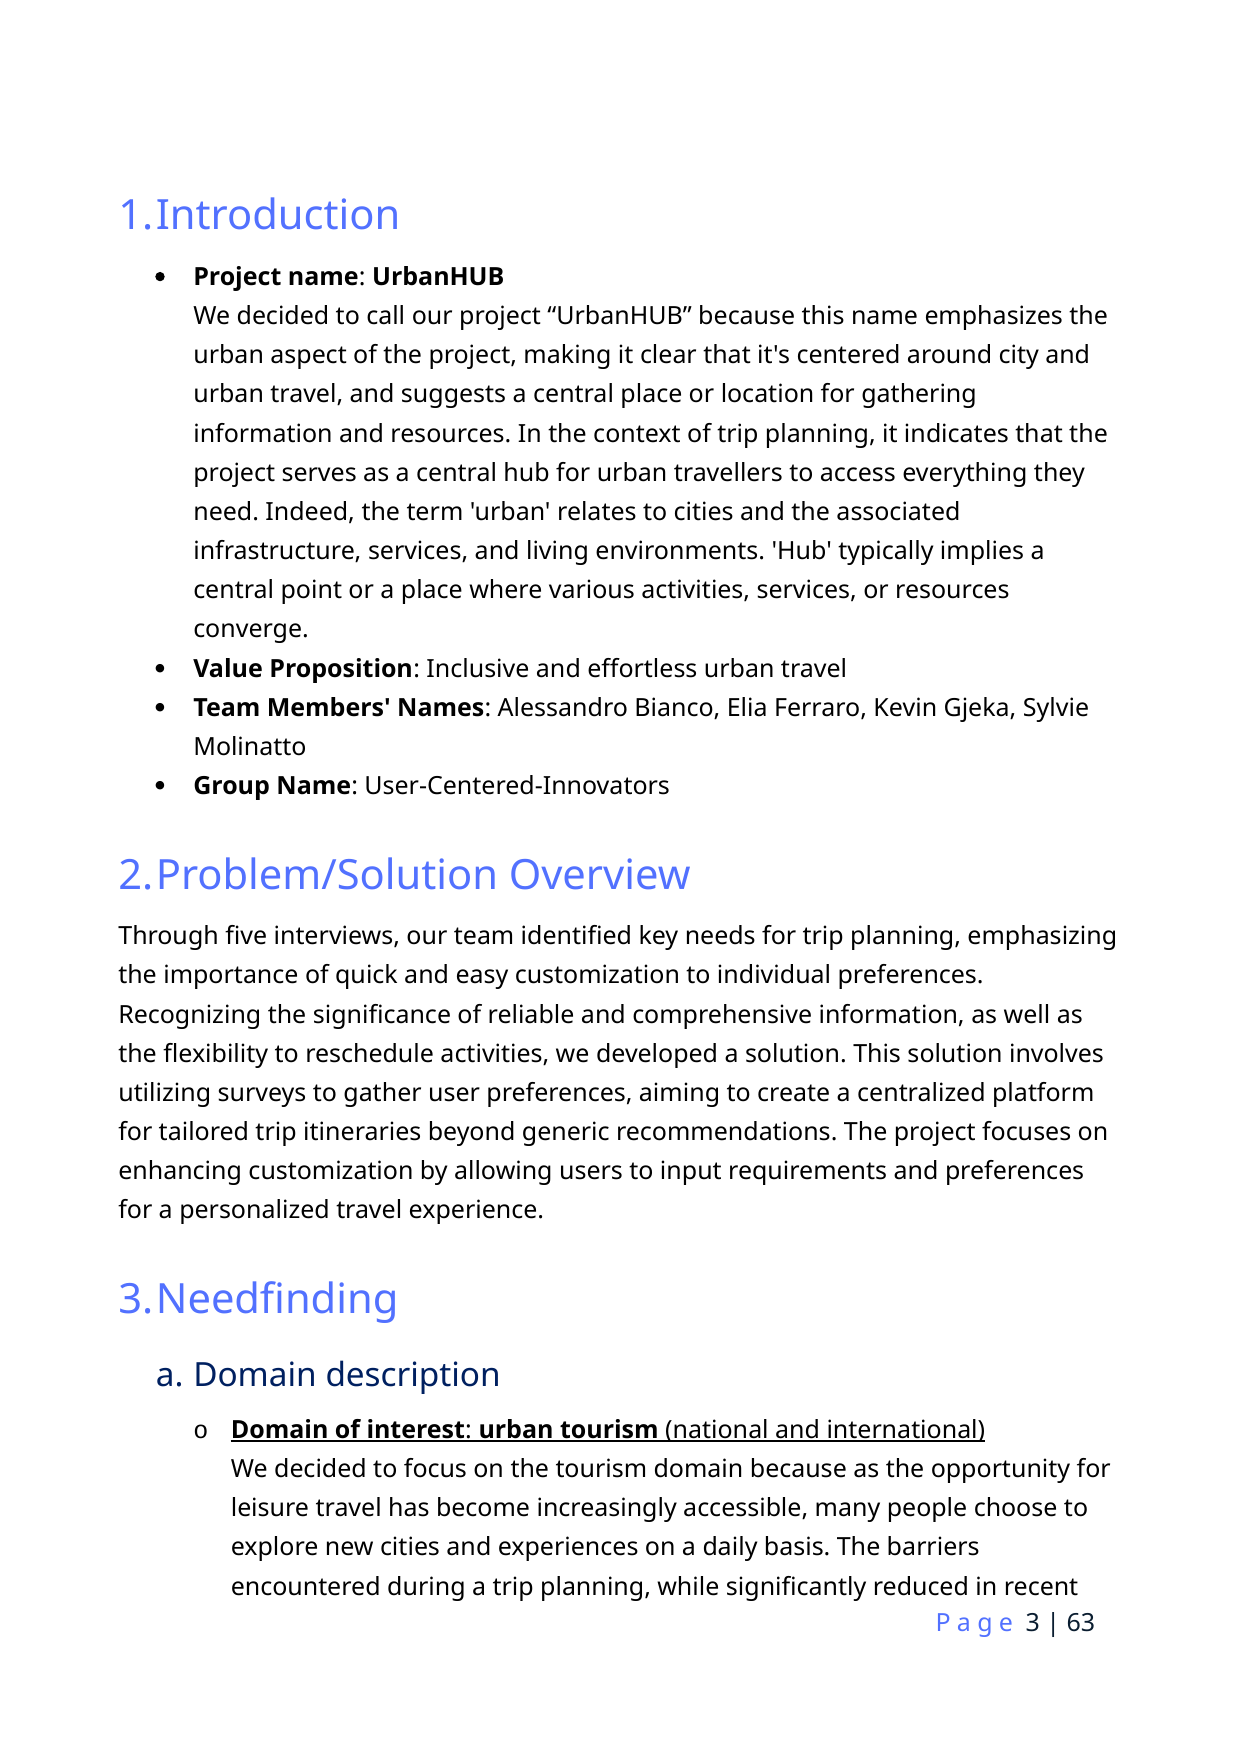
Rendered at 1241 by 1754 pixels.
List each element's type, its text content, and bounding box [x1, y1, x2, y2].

subtitle Introduction [118, 185, 1122, 242]
subtitle Needfinding [118, 1269, 1122, 1326]
subtitle Domain description [156, 1351, 1122, 1396]
list Value Proposition: Inclusive and effortless urban travel [156, 650, 1122, 684]
list We decided to call our project “UrbanHUB” because this name emphasizes the urban aspect of the project, making it clear that it's centered around city and urban travel, and suggests a central place or location for gathering information and resources. In the context of trip planning, it indicates that the project serves as a central hub for urban travellers to access everything they need. Indeed, the term 'urban' relates to cities and the associated infrastructure, services, and living environments. 'Hub' typically implies a central point or a place where various activities, services, or resources converge. [193, 298, 1122, 645]
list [231, 1451, 1122, 1602]
list Project name: UrbanHUB [156, 259, 1122, 293]
text Through five interviews, our team identified key needs for trip planning, emphasizing the importance of quick and easy customization to individual preferences. Recognizing the significance of reliable and comprehensive information, as well as the flexibility to reschedule activities, we developed a solution. This solution involves utilizing surveys to gather user preferences, aiming to create a centralized platform for tailored trip itineraries beyond generic recommendations. The project focuses on enhancing customization by allowing users to input requirements and preferences for a personalized travel experience. [118, 918, 1122, 1226]
list Group Name: User-Centered-Innovators [156, 768, 1122, 802]
subtitle Problem/Solution Overview [118, 844, 1122, 901]
subtitle Domain of interest: urban tourism (national and international) [193, 1411, 1122, 1446]
list Team Members' Names: Alessandro Bianco, Elia Ferraro, Kevin Gjeka, Sylvie Molinatto [156, 689, 1122, 763]
